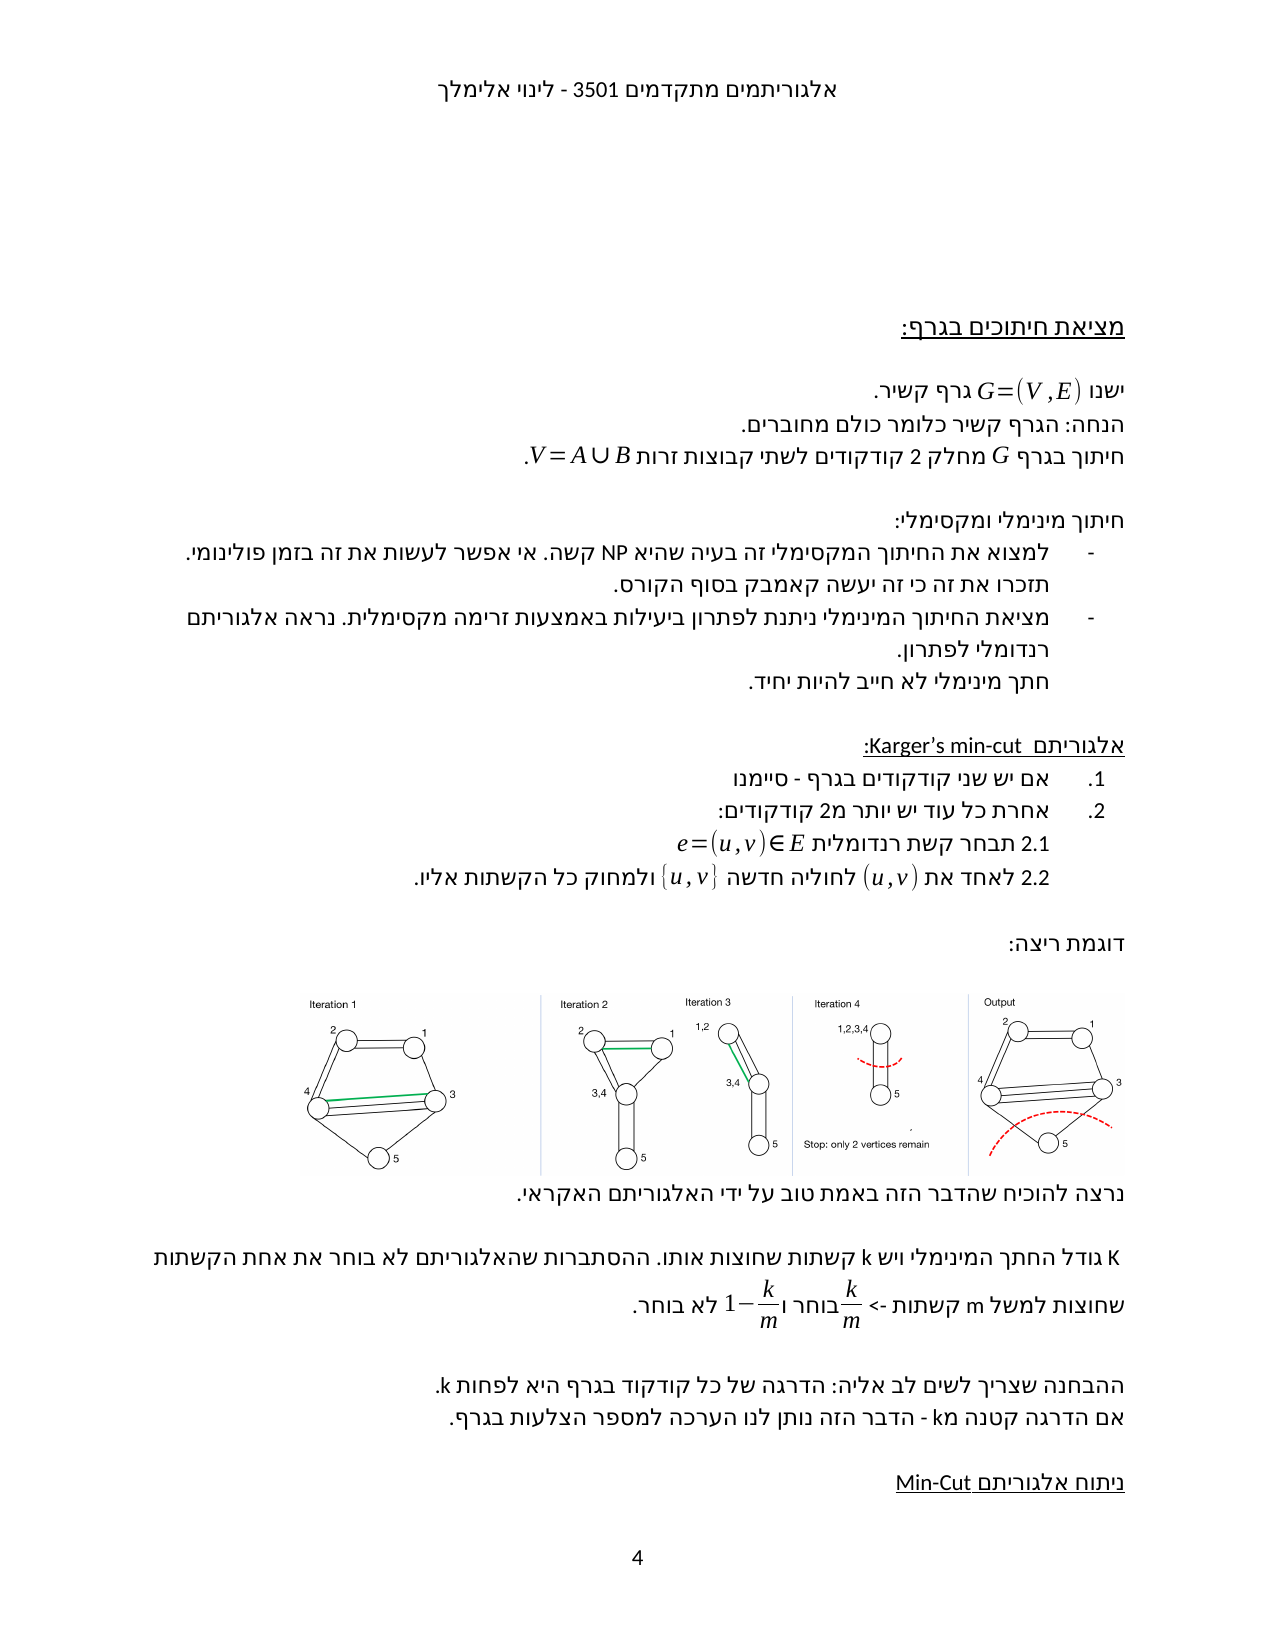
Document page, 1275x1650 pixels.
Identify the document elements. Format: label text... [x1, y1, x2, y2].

text ישנו גרף קשיר. הנחה: הגרף קשיר כלומר כולם מחוברים. [150, 376, 1125, 438]
text ההבחנה שצריך לשים לב אליה: הדרגה של כל קודקוד בגרף היא לפחות k. [150, 1371, 1125, 1399]
text חיתוך בגרף מחלק 2 קודקודים לשתי קבוצות זרות . [150, 442, 1125, 470]
list למצוא את החיתוך המקסימלי זה בעיה שהיא NP קשה. אי אפשר לעשות את זה בזמן פולינומי. תזכרו את זה כי זה יעשה קאמבק בסוף הקורס. [150, 538, 1087, 599]
text ניתוח אלגוריתם Min-Cut [150, 1468, 1125, 1496]
list אם יש שני קודקודים בגרף - סיימנו [150, 764, 1087, 792]
text K גודל החתך המינימלי ויש k קשתות שחוצות אותו. ההסתברות שהאלגוריתם לא בוחר את אחת הקשתות שחוצות למשל m קשתות -> בוחר ו לא בוחר. [150, 1211, 1125, 1335]
list אחרת כל עוד יש יותר מ2 קודקודים: 2.1 תבחר קשת רנדומלית 2.2 לאחד את לחוליה חדשה ולמחוק כל הקשתות אליו. [150, 796, 1087, 892]
text חיתוך מינימלי ומקסימלי: [150, 506, 1125, 534]
text אלגוריתם Karger’s min-cut: [150, 732, 1125, 759]
text נרצה להוכיח שהדבר הזה באמת טוב על ידי האלגוריתם האקראי. [150, 1179, 1125, 1207]
text מציאת חיתוכים בגרף: [150, 311, 1125, 372]
text דוגמת ריצה: [150, 929, 1125, 957]
list מציאת החיתוך המינימלי ניתנת לפתרון ביעילות באמצעות זרימה מקסימלית. נראה אלגוריתם רנדומלי לפתרון. חתך מינימלי לא חייב להיות יחיד. [150, 603, 1087, 695]
text אם הדרגה קטנה מk - הדבר הזה נותן לנו הערכה למספר הצלעות בגרף. [150, 1403, 1125, 1431]
picture [300, 993, 1125, 1176]
